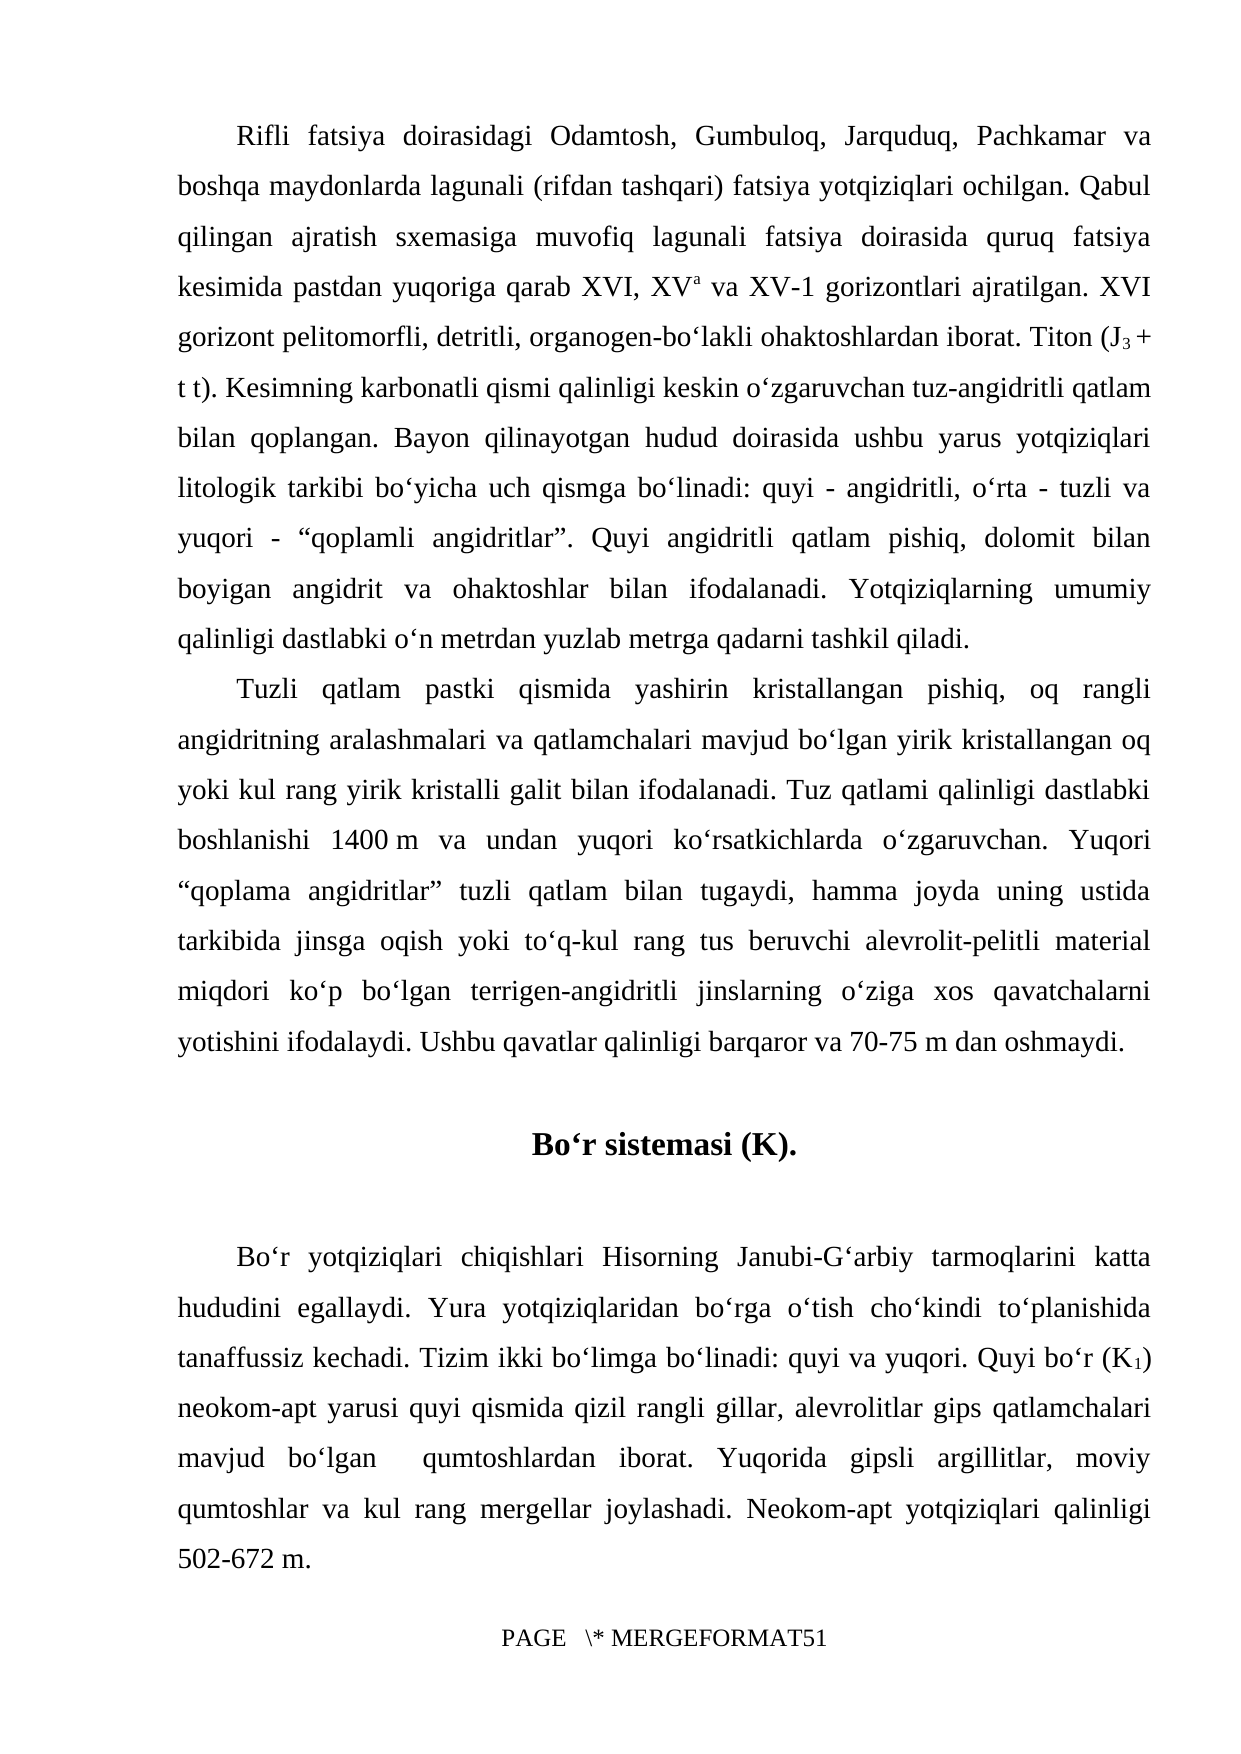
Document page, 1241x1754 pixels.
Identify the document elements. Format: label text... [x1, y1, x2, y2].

text Rifli fatsiya doirasidagi Odamtosh, Gumbuloq, Jarquduq, Pachkamar va boshqa maydonlarda lagunali (rifdan tashqari) fatsiya yotqiziqlari ochilgan. Qabul qilingan ajratish sxemasiga muvofiq lagunali fatsiya doirasida quruq fatsiya kesimida pastdan yuqoriga qarab XVI, XVa va XV-1 gorizontlari ajratilgan. XVI gorizont pelitomorfli, detritli, organogen-bo‘lakli ohaktoshlardan iborat. Titon (J3 + t t). Kesimning karbonatli qismi qalinligi keskin o‘zgaruvchan tuz-angidritli qatlam bilan qoplangan. Bayon qilinayotgan hudud doirasida ushbu yarus yotqiziqlari litologik tarkibi bo‘yicha uch qismga bo‘linadi: quyi - angidritli, o‘rta - tuzli va yuqori - “qoplamli angidritlar”. Quyi angidritli qatlam pishiq, dolomit bilan boyigan angidrit va ohaktoshlar bilan ifodalanadi. Yotqiziqlarning umumiy qalinligi dastlabki o‘n metrdan yuzlab metrga qadarni tashkil qiladi. [177, 118, 1152, 655]
text Bo‘r yotqiziqlari chiqishlari Hisorning Janubi-G‘arbiy tarmoqlarini katta hududini egallaydi. Yura yotqiziqlaridan bo‘rga o‘tish cho‘kindi to‘planishida tanaffussiz kechadi. Tizim ikki bo‘limga bo‘linadi: quyi va yuqori. Quyi bo‘r (K1) neokom-apt yarusi quyi qismida qizil rangli gillar, alevrolitlar gips qatlamchalari mavjud bo‘lgan qumtoshlardan iborat. Yuqorida gipsli argillitlar, moviy qumtoshlar va kul rang mergellar joylashadi. Neokom-apt yotqiziqlari qalinligi 502-672 m. [177, 1239, 1152, 1575]
text Tuzli qatlam pastki qismida yashirin kristallangan pishiq, oq rangli angidritning aralashmalari va qatlamchalari mavjud bo‘lgan yirik kristallangan oq yoki kul rang yirik kristalli galit bilan ifodalanadi. Tuz qatlami qalinligi dastlabki boshlanishi 1400 m va undan yuqori ko‘rsatkichlarda o‘zgaruvchan. Yuqori “qoplama angidritlar” tuzli qatlam bilan tugaydi, hamma joyda uning ustida tarkibida jinsga oqish yoki to‘q-kul rang tus beruvchi alevrolit-pelitli material miqdori ko‘p bo‘lgan terrigen-angidritli jinslarning o‘ziga xos qavatchalarni yotishini ifodalaydi. Ushbu qavatlar qalinligi barqaror va 70-75 m dan oshmaydi. [177, 672, 1152, 1057]
text Bo‘r sistemasi (K). [177, 1124, 1152, 1163]
